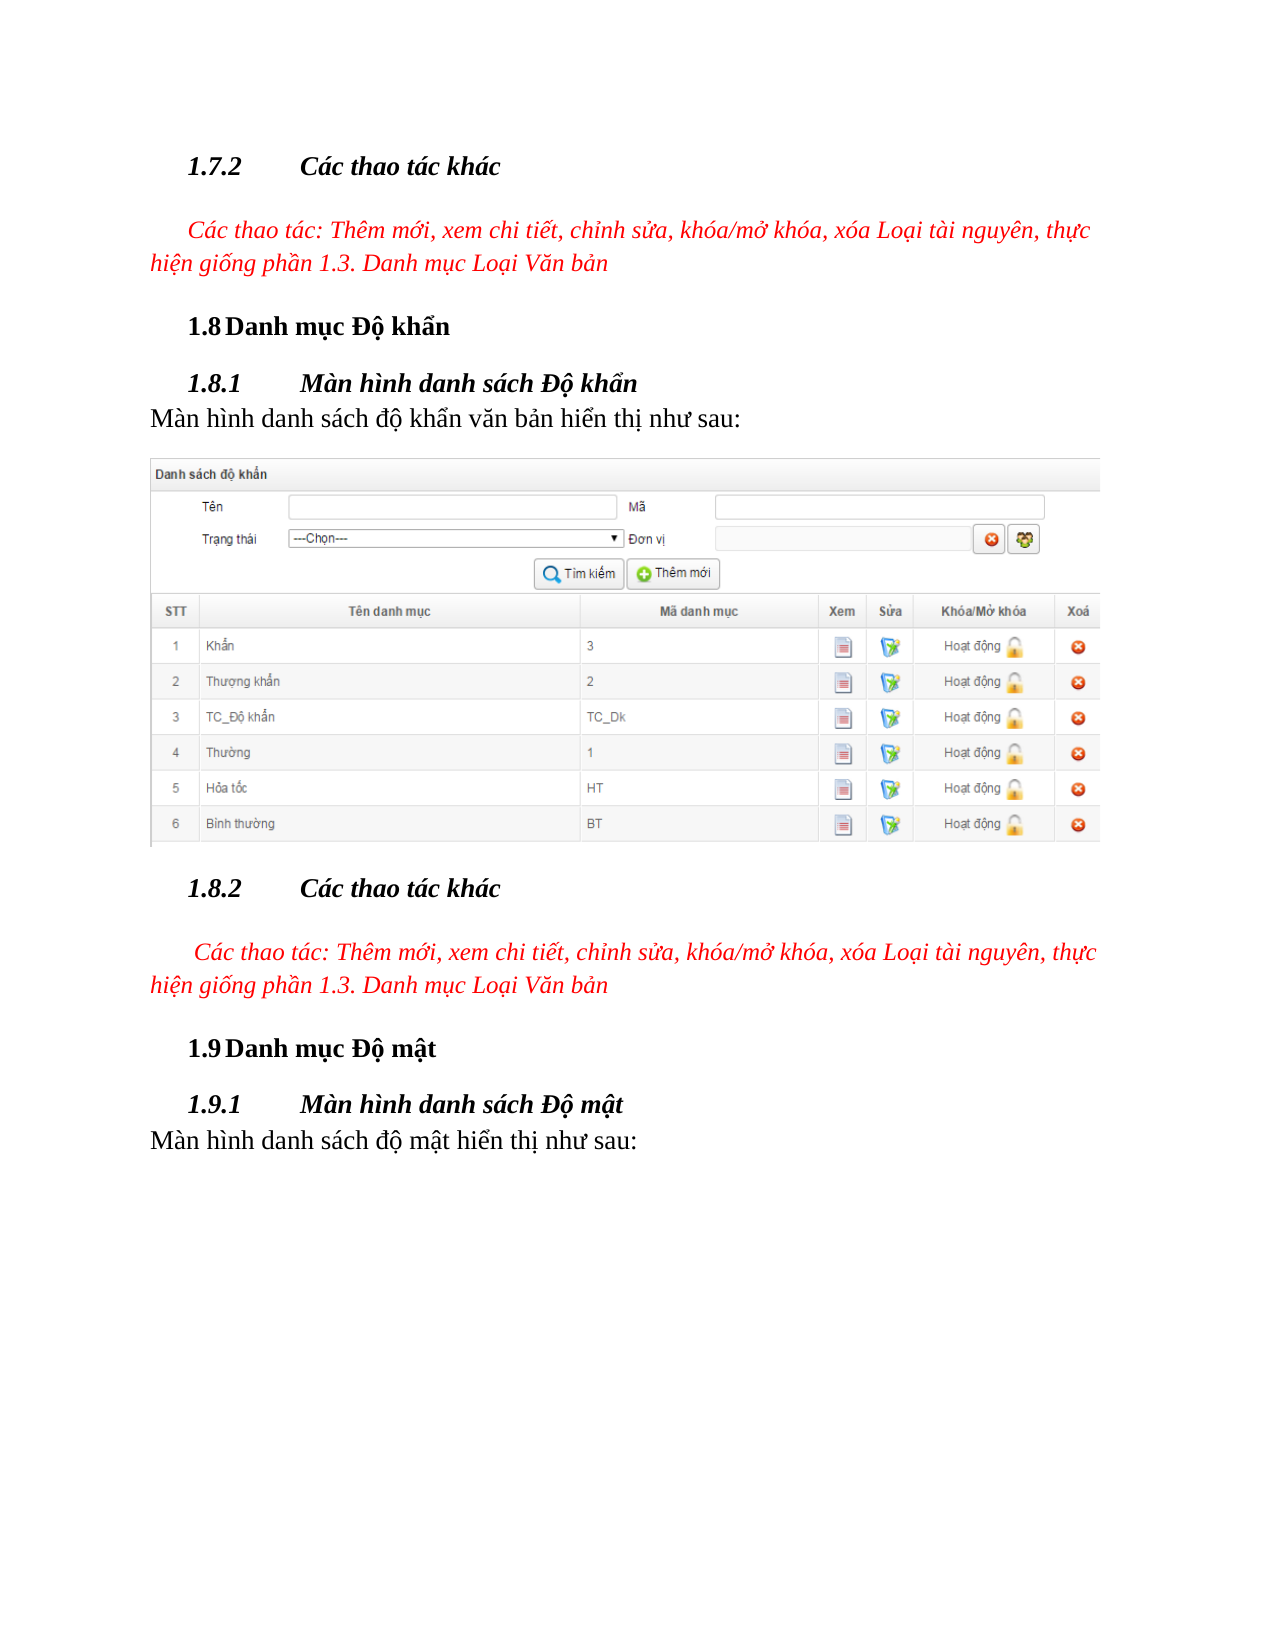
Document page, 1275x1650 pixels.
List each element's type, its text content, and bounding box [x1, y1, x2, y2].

subtitle Màn hình danh sách Độ khẩn [187, 367, 1125, 398]
picture [150, 458, 1100, 847]
text Các thao tác: Thêm mới, xem chi tiết, chỉnh sửa, khóa/mở khóa, xóa Loại tài nguyên, thực hiện giống phần 1.3. Danh mục Loại Văn bản [150, 937, 1125, 998]
subtitle Màn hình danh sách Độ mật [187, 1088, 1125, 1120]
text Màn hình danh sách độ mật hiển thị như sau: [150, 1124, 1125, 1155]
subtitle Danh mục Độ mật [187, 1032, 1125, 1063]
subtitle Các thao tác khác [187, 150, 1125, 181]
subtitle Các thao tác khác [187, 872, 1125, 903]
subtitle Danh mục Độ khẩn [187, 310, 1125, 341]
text Màn hình danh sách độ khẩn văn bản hiển thị như sau: [150, 402, 1125, 433]
text Các thao tác: Thêm mới, xem chi tiết, chỉnh sửa, khóa/mở khóa, xóa Loại tài nguyên, thực hiện giống phần 1.3. Danh mục Loại Văn bản [150, 215, 1125, 277]
